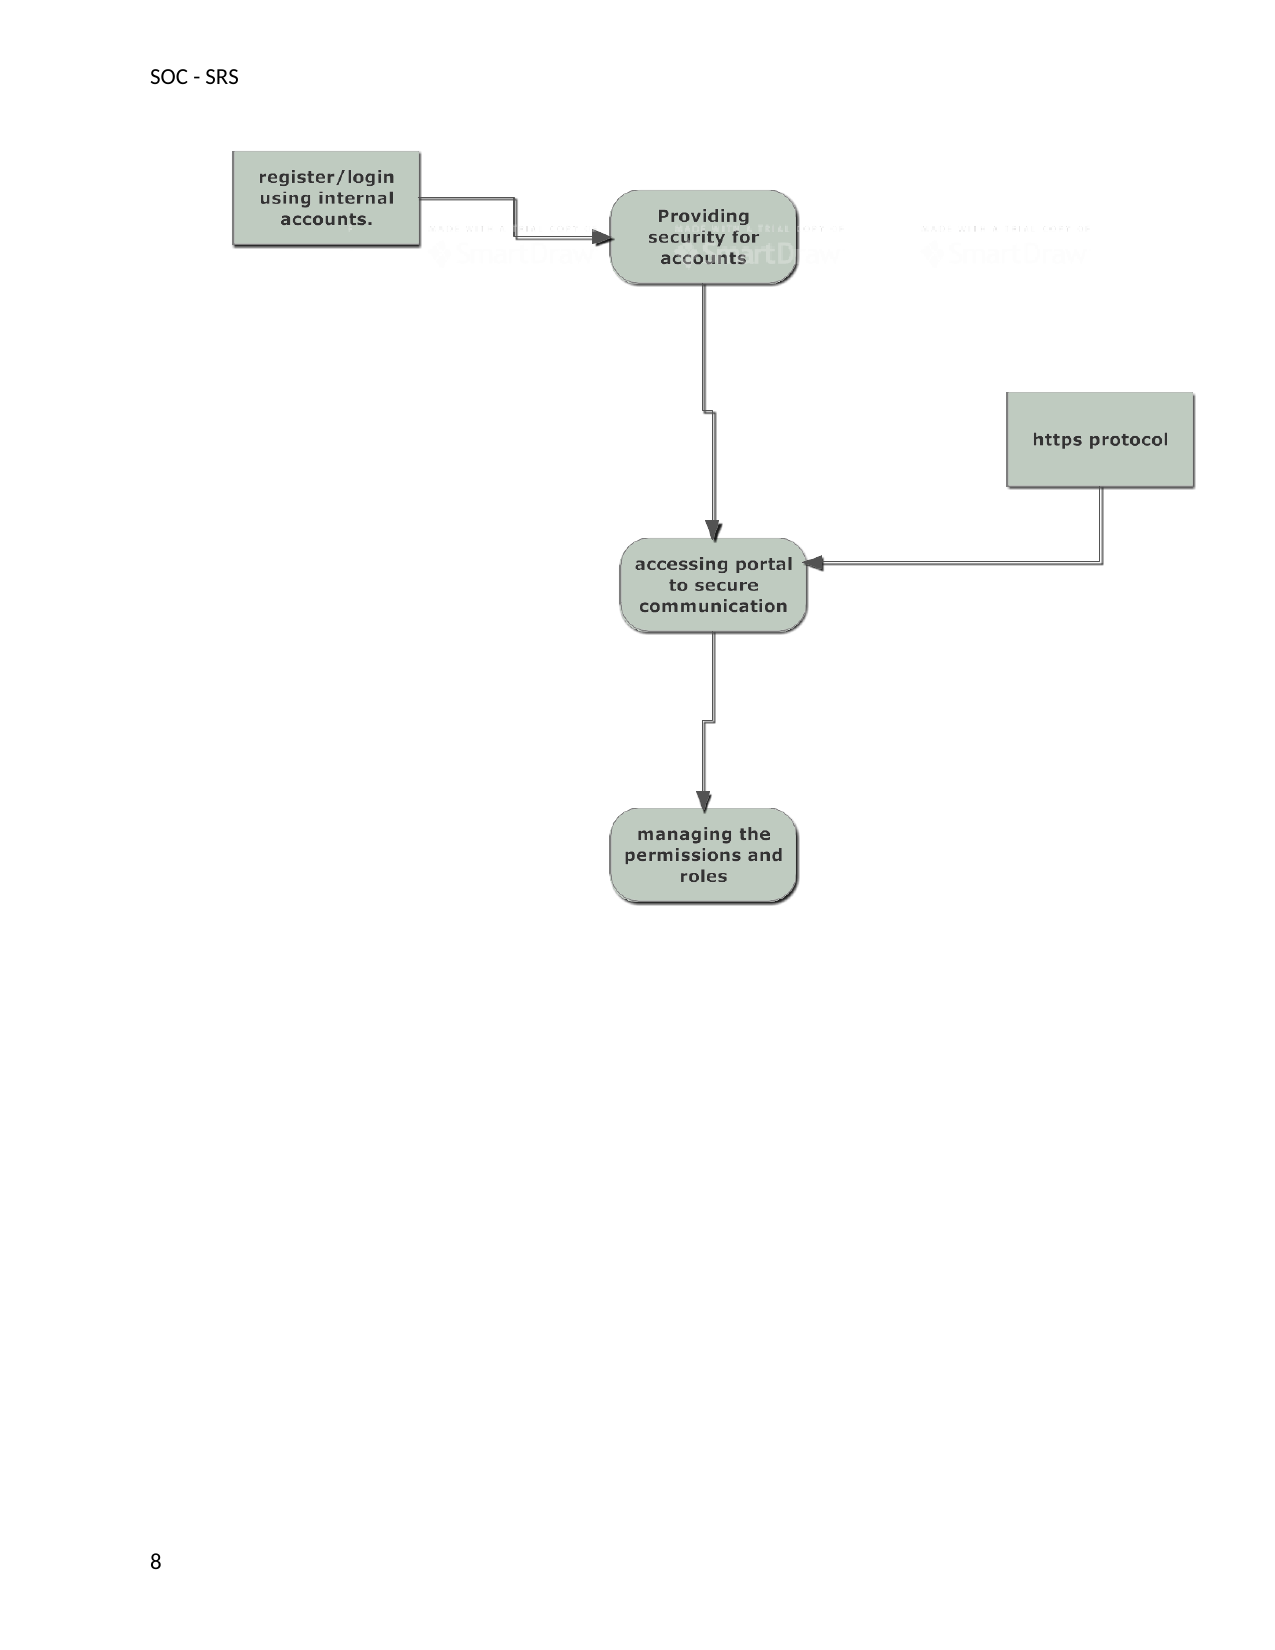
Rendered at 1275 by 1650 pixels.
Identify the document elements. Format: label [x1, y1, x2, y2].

picture [227, 145, 1203, 912]
